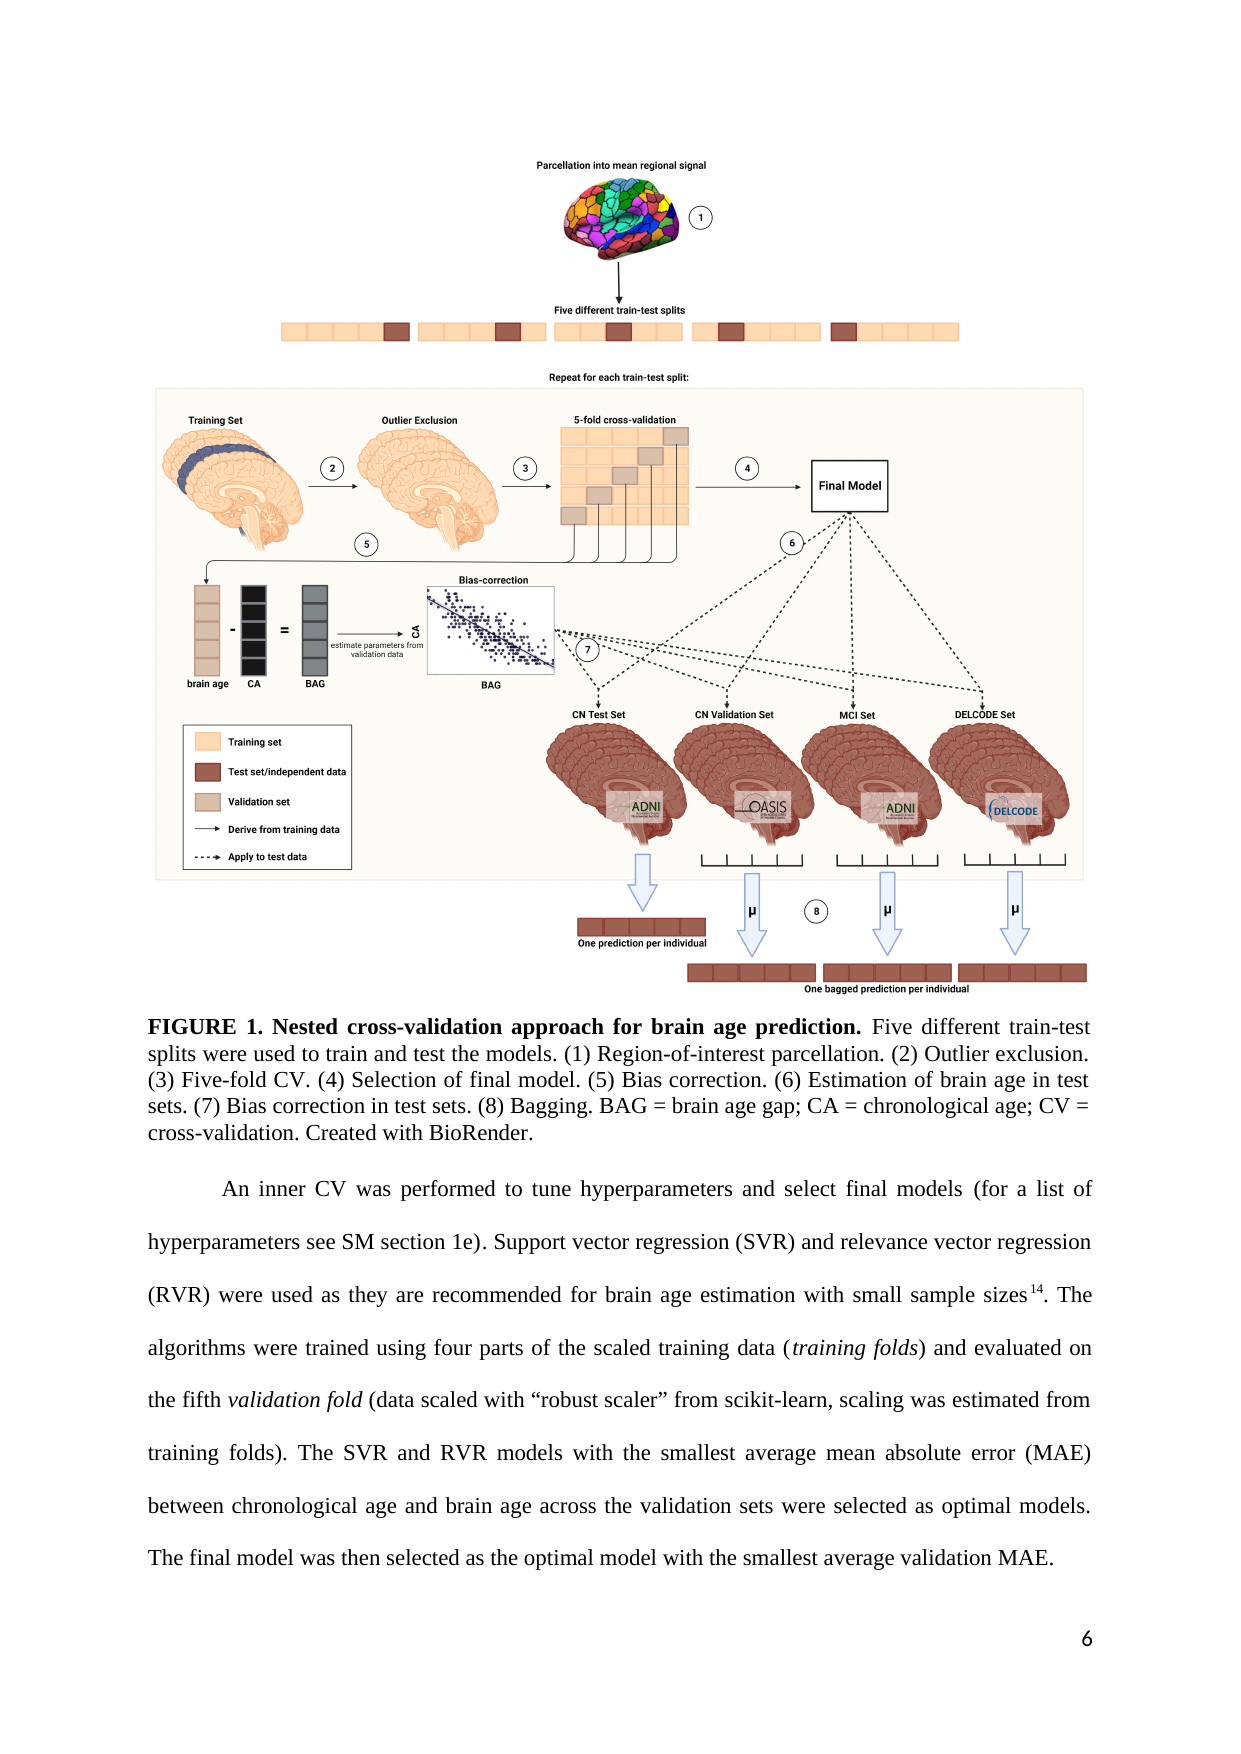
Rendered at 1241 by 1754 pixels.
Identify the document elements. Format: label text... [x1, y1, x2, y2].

picture [146, 147, 1090, 1005]
